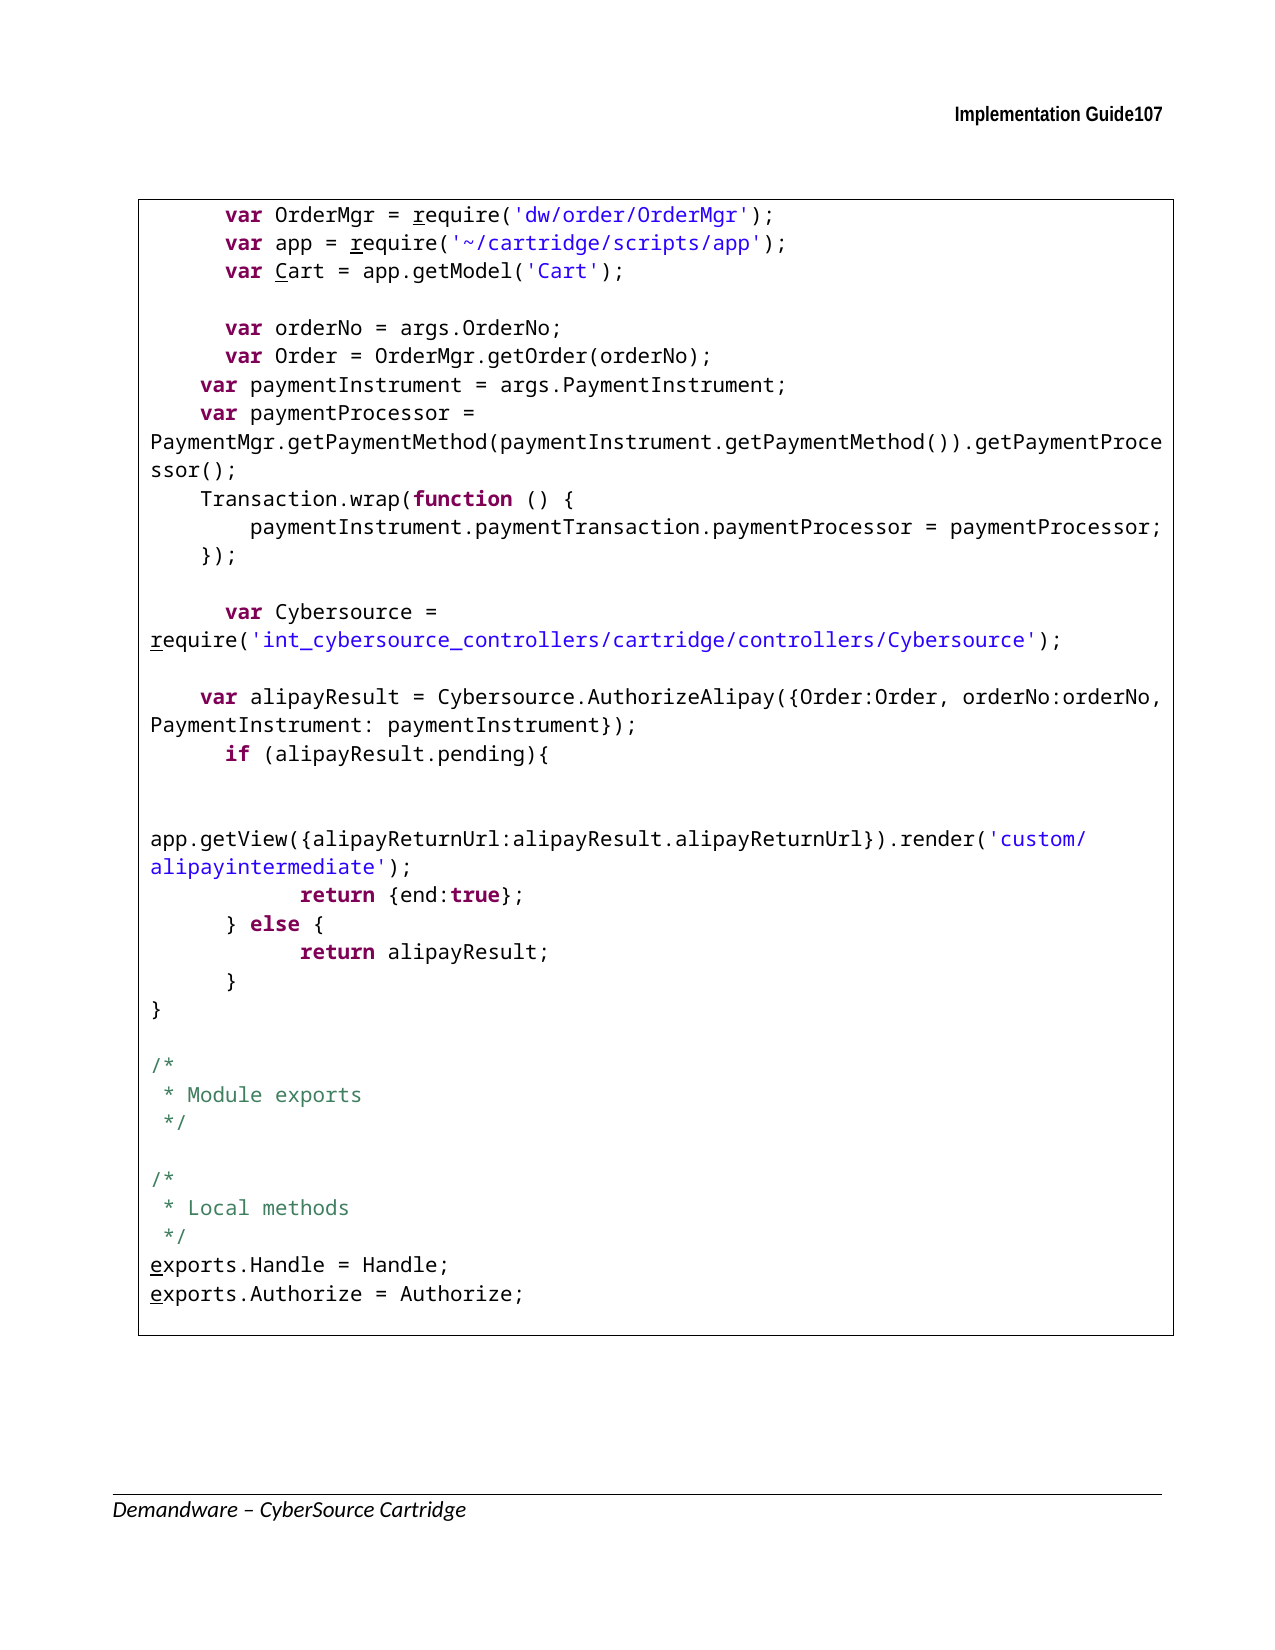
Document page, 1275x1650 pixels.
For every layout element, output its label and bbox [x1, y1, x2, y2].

table_header [139, 200, 1173, 1335]
